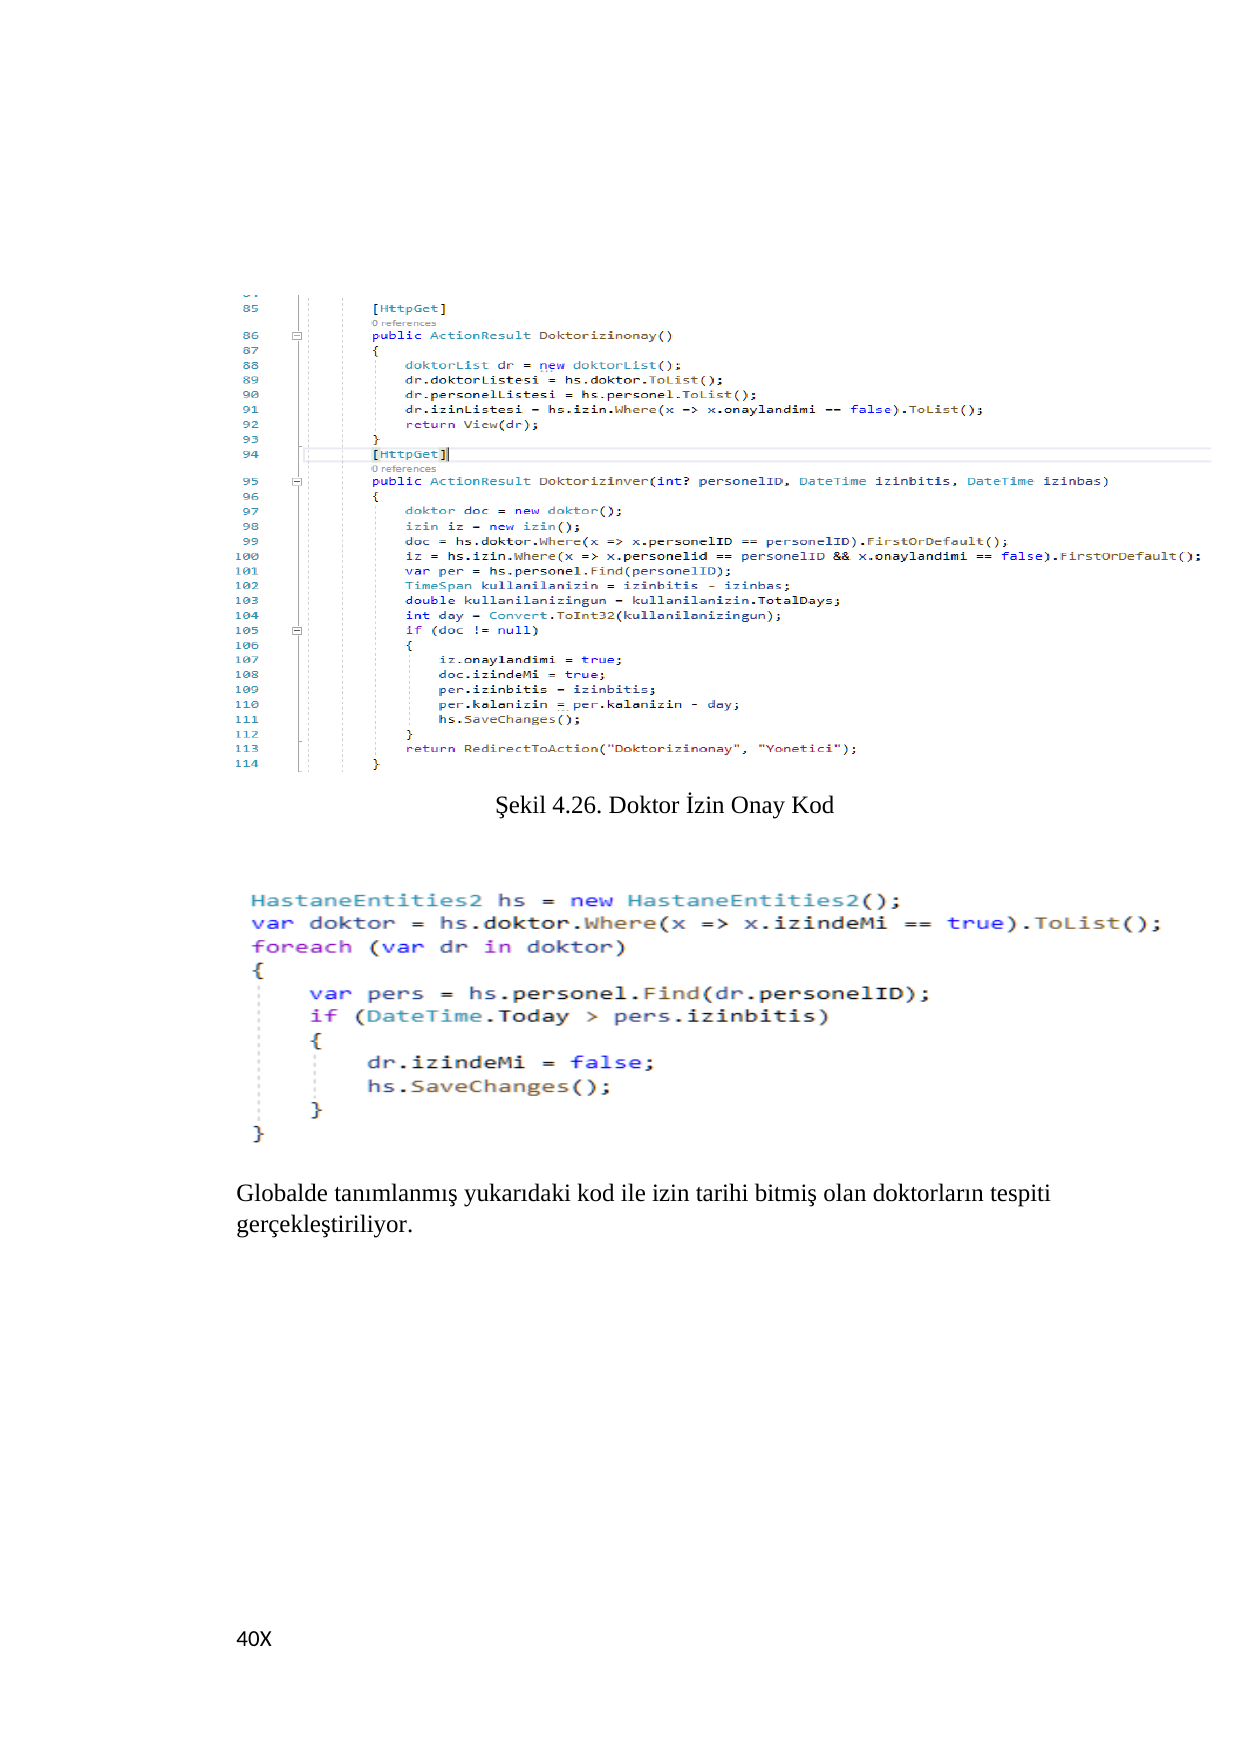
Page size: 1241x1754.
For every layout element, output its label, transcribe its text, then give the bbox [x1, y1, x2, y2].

picture [236, 885, 1187, 1160]
picture [236, 295, 1212, 772]
text Globalde tanımlanmış yukarıdaki kod ile izin tarihi bitmiş olan doktorların tespiti gerçekleştiriliyor. [236, 1178, 1093, 1238]
text Şekil 4.26. Doktor İzin Onay Kod [236, 790, 1093, 819]
